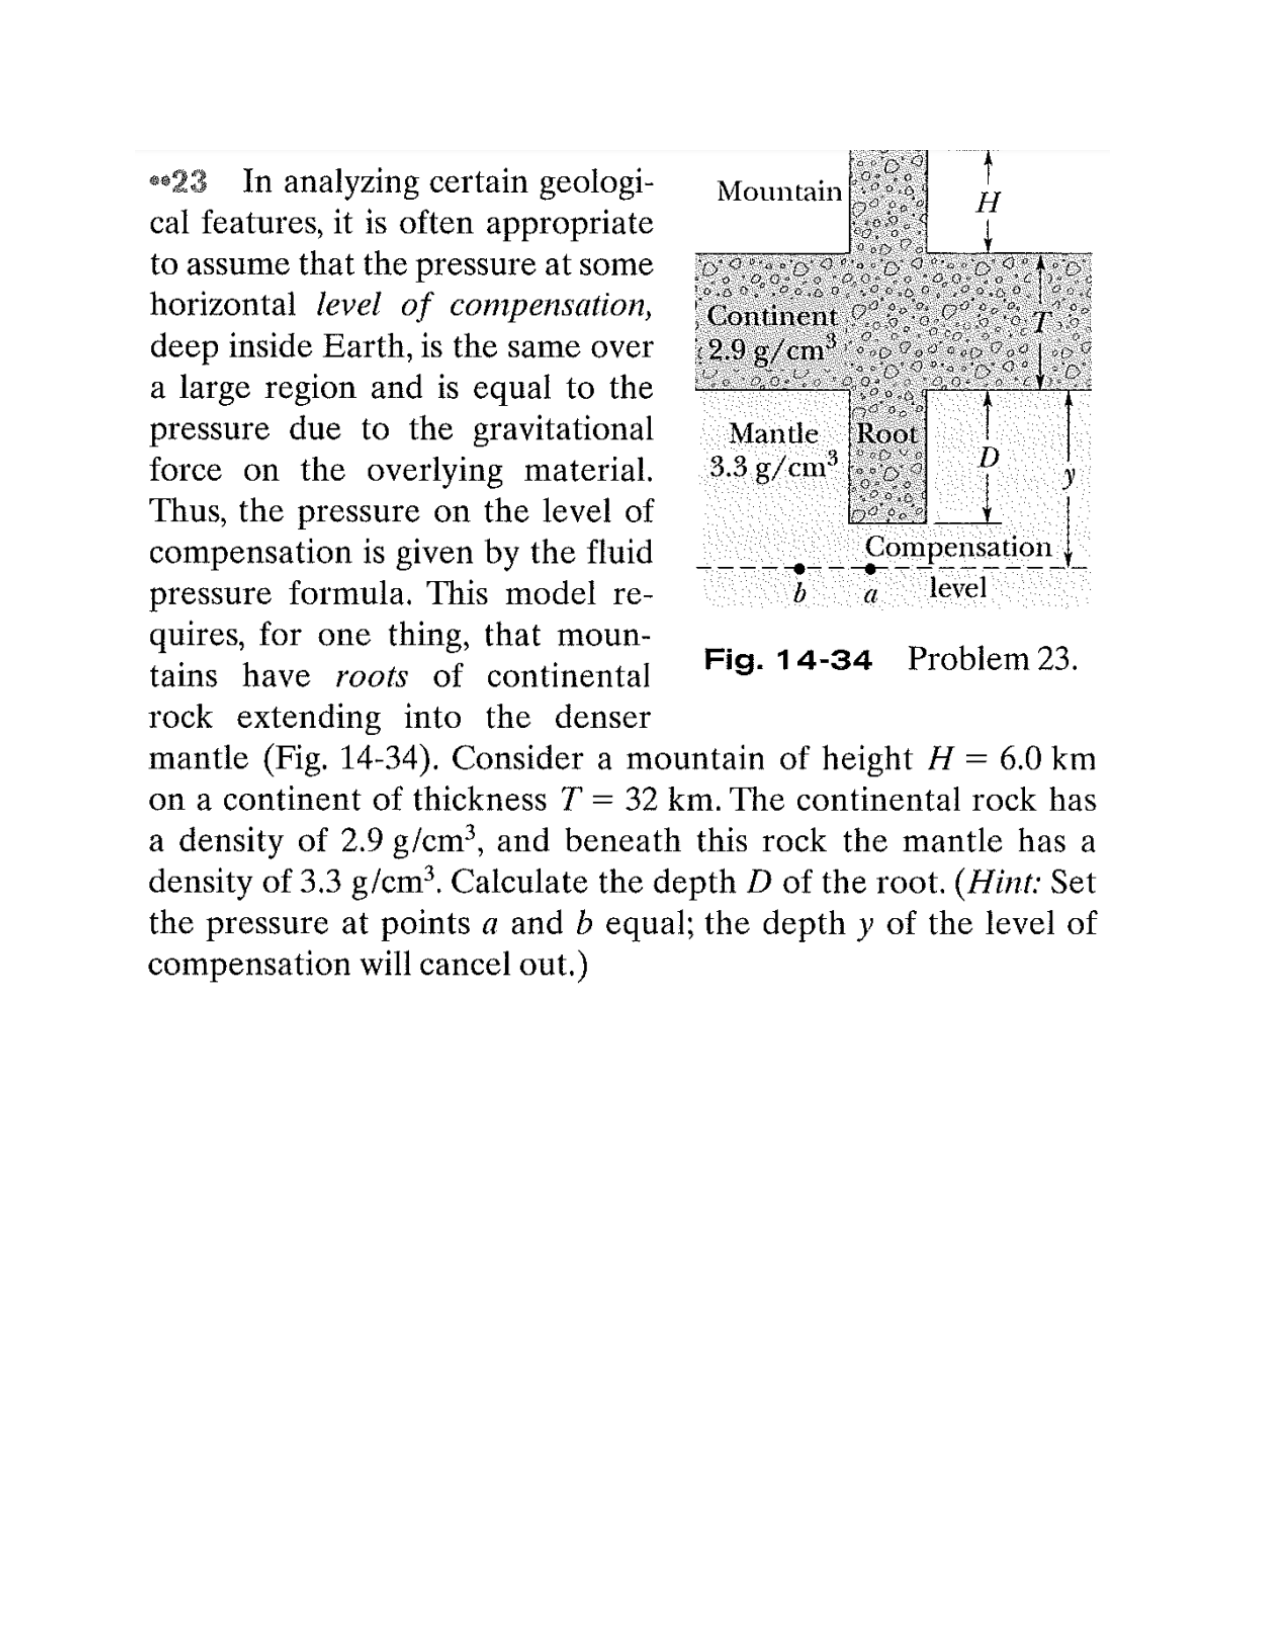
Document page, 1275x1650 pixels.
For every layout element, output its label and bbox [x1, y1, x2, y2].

picture [135, 150, 1110, 996]
